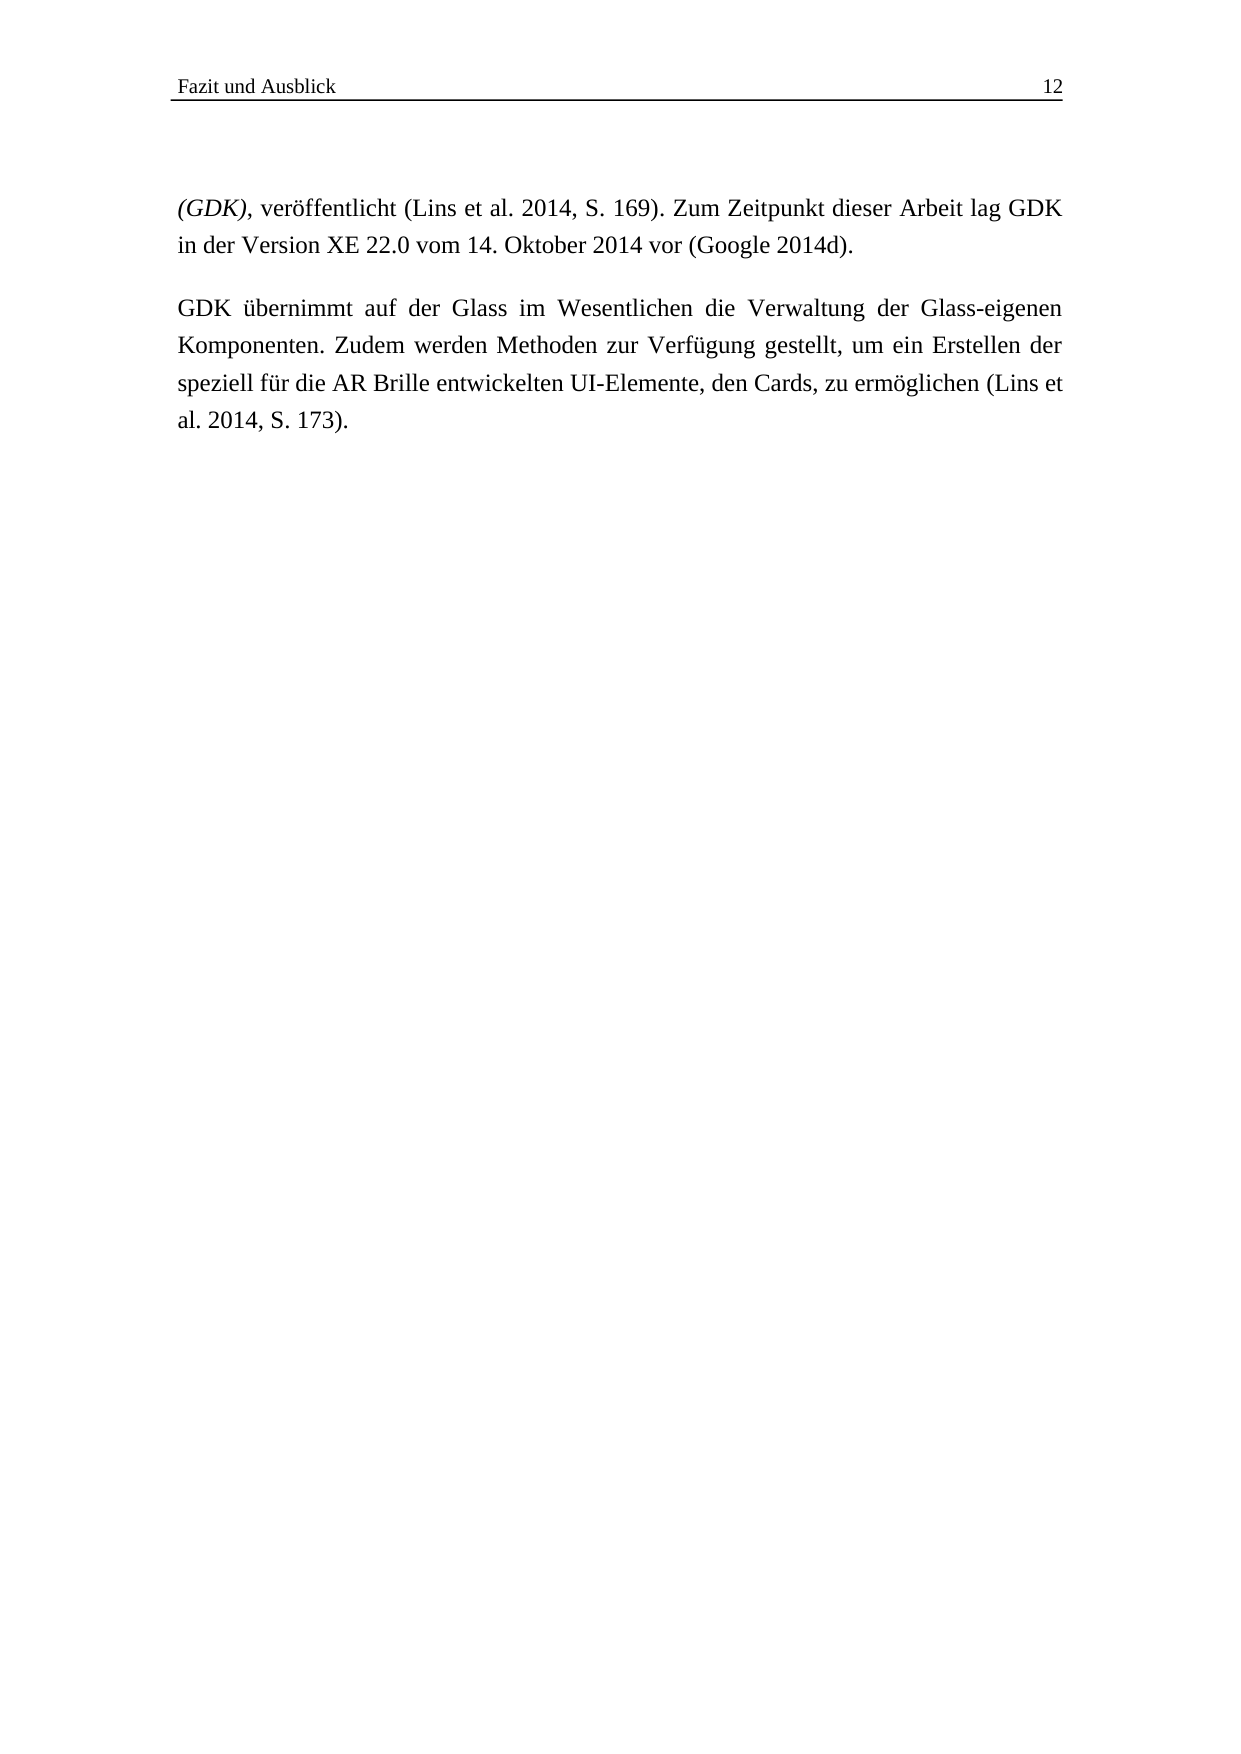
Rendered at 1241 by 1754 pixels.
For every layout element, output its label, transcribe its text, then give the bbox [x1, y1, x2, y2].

text GDK übernimmt auf der Glass im Wesentlichen die Verwaltung der Glass-eigenen Komponenten. Zudem werden Methoden zur Verfügung gestellt, um ein Erstellen der speziell für die AR Brille entwickelten UI-Elemente, den Cards, zu ermöglichen (Lins et al. 2014, S. 173). [177, 284, 1063, 434]
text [177, 184, 1063, 259]
